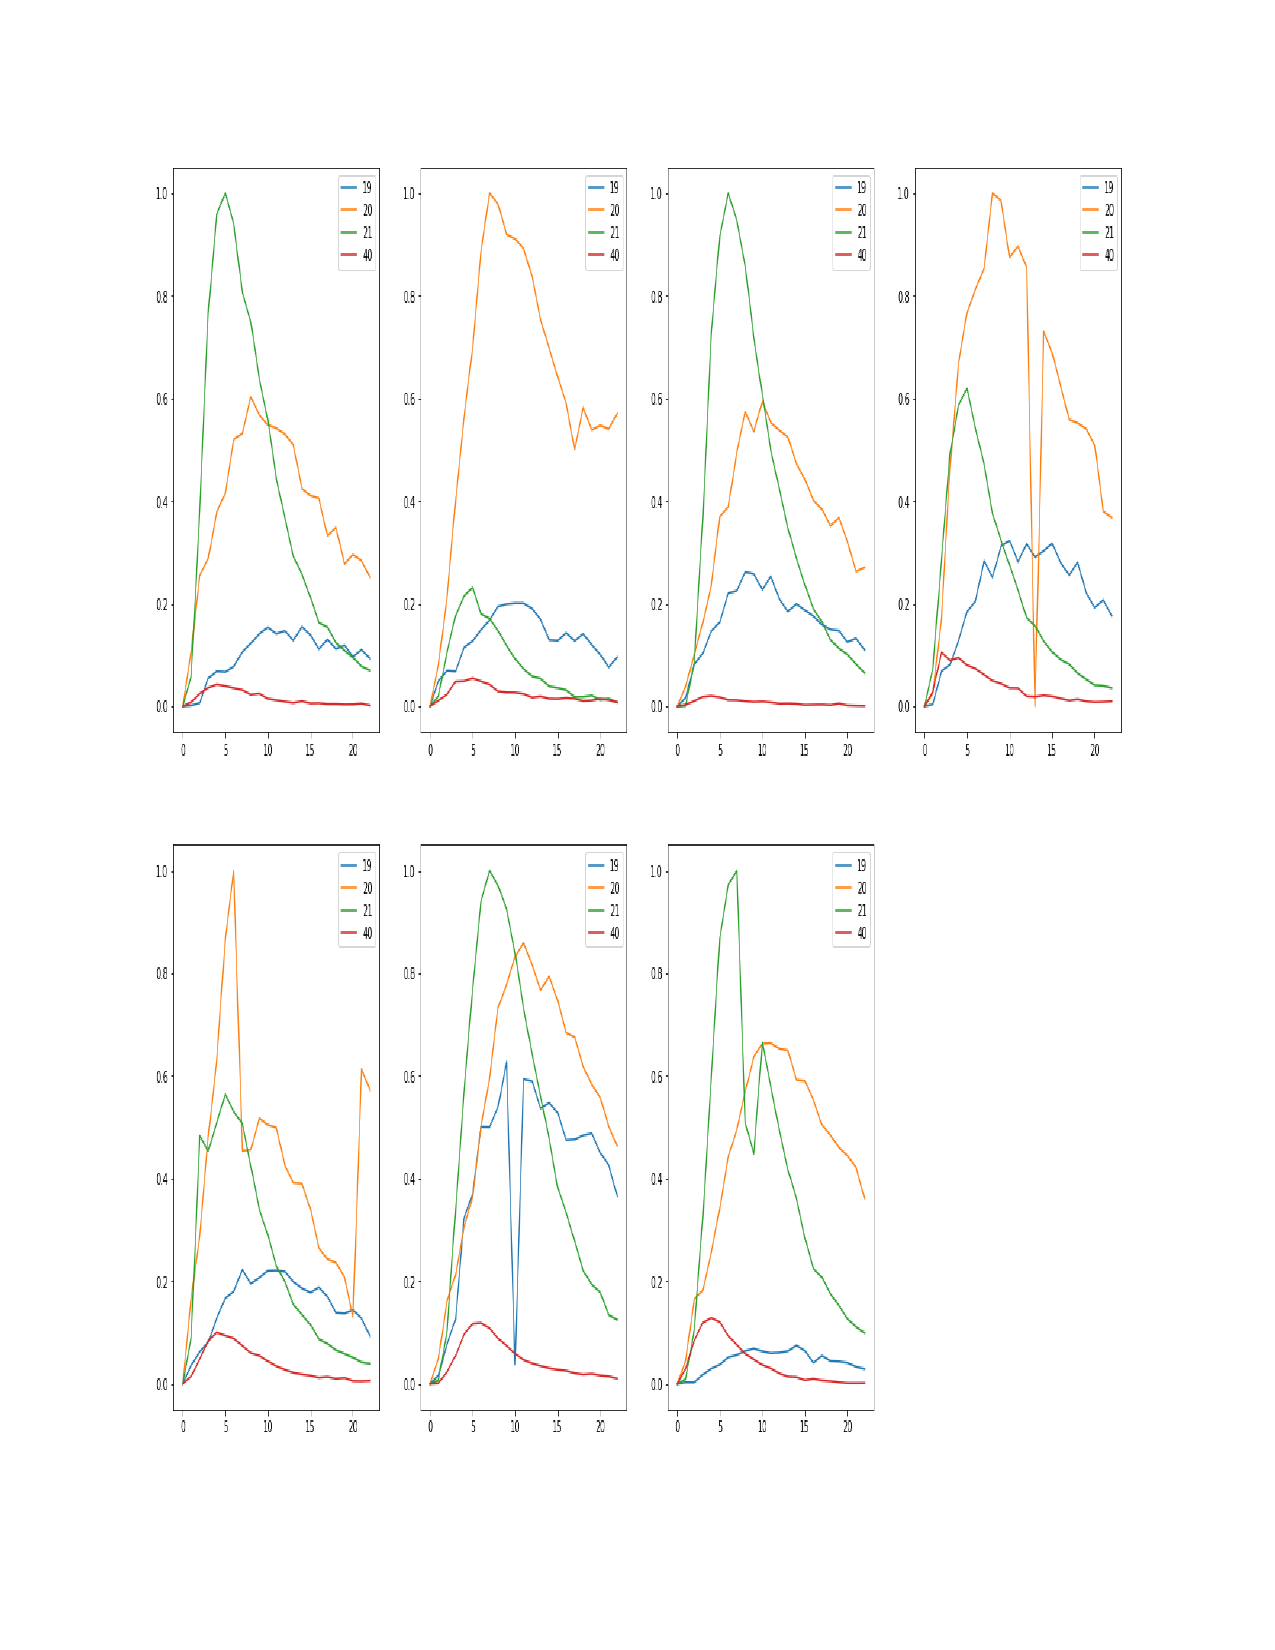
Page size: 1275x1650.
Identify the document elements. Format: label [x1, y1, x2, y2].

picture [150, 158, 1125, 1446]
